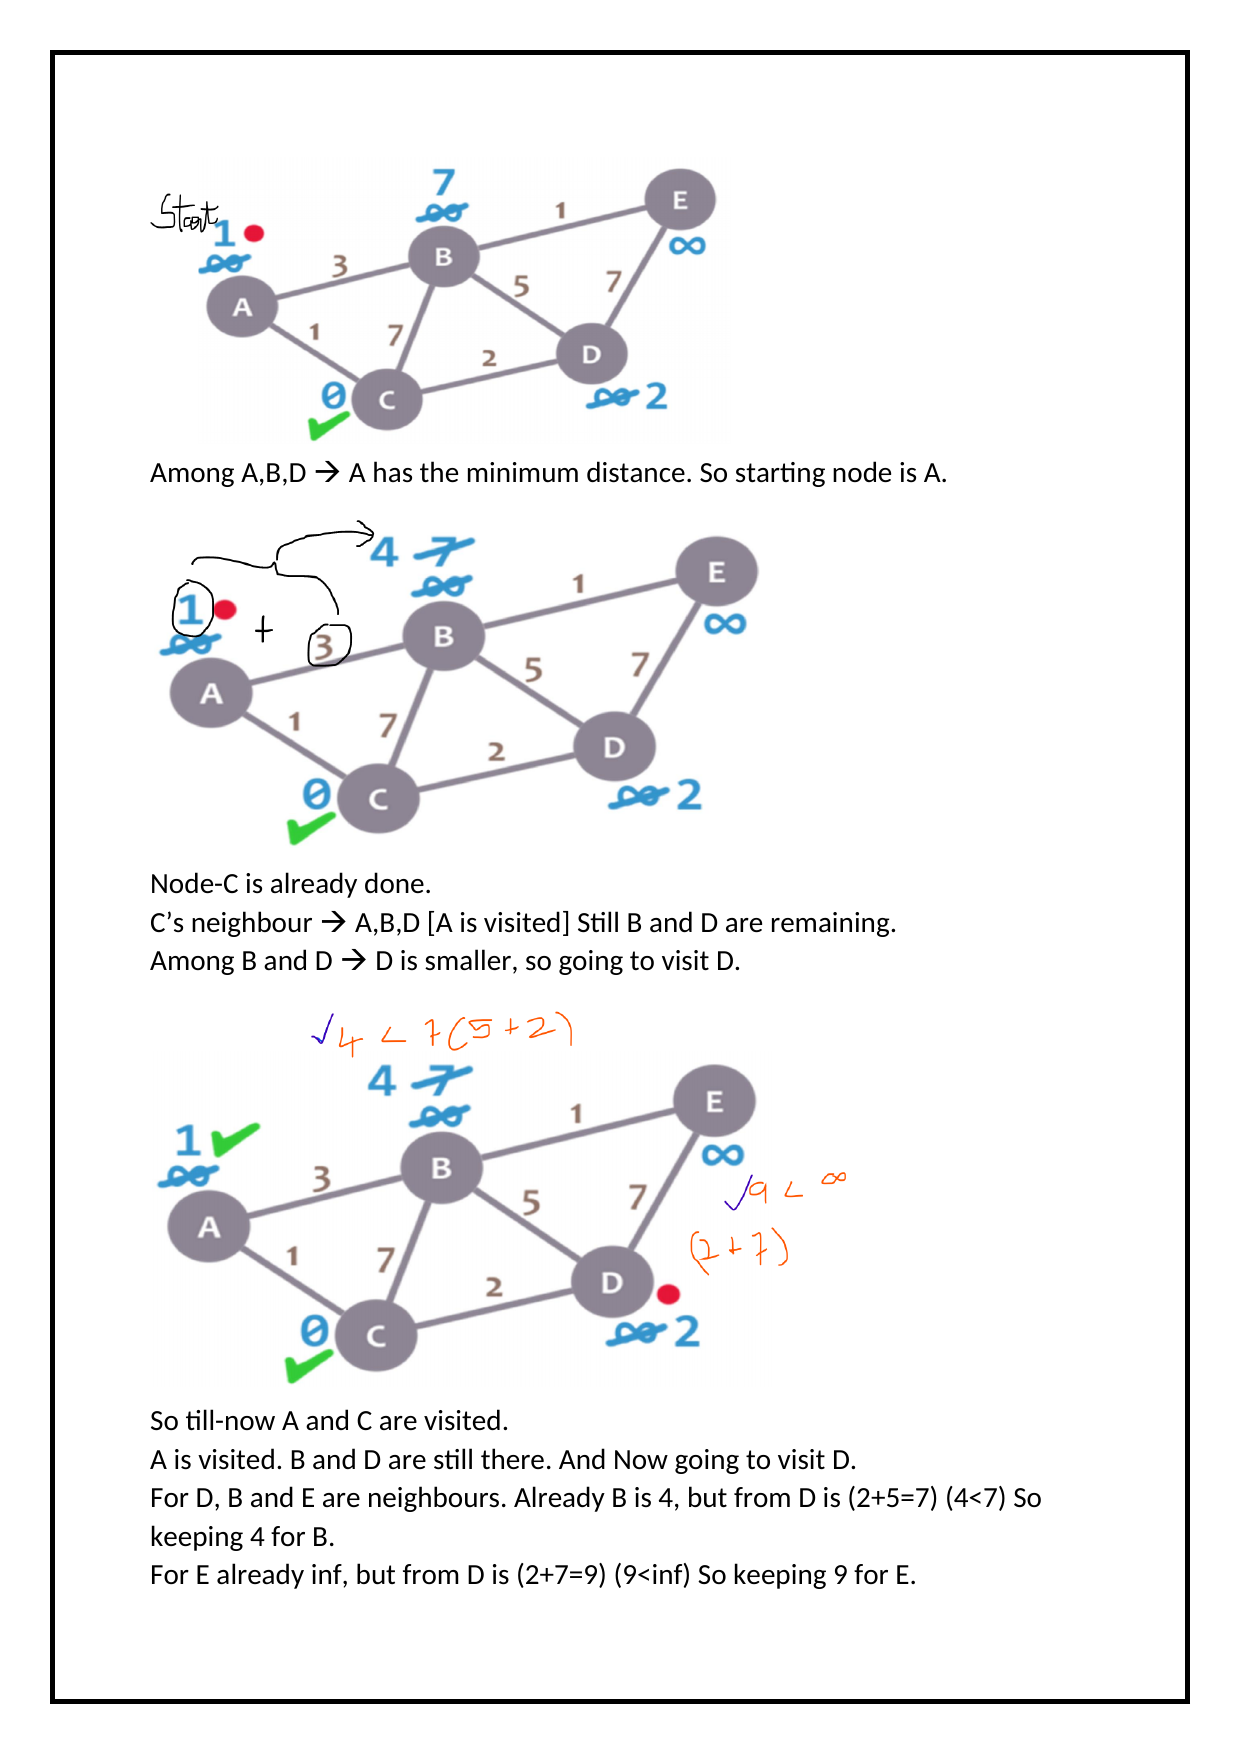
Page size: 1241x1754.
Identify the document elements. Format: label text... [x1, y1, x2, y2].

picture [150, 509, 815, 863]
picture [150, 150, 762, 452]
picture [150, 997, 873, 1400]
